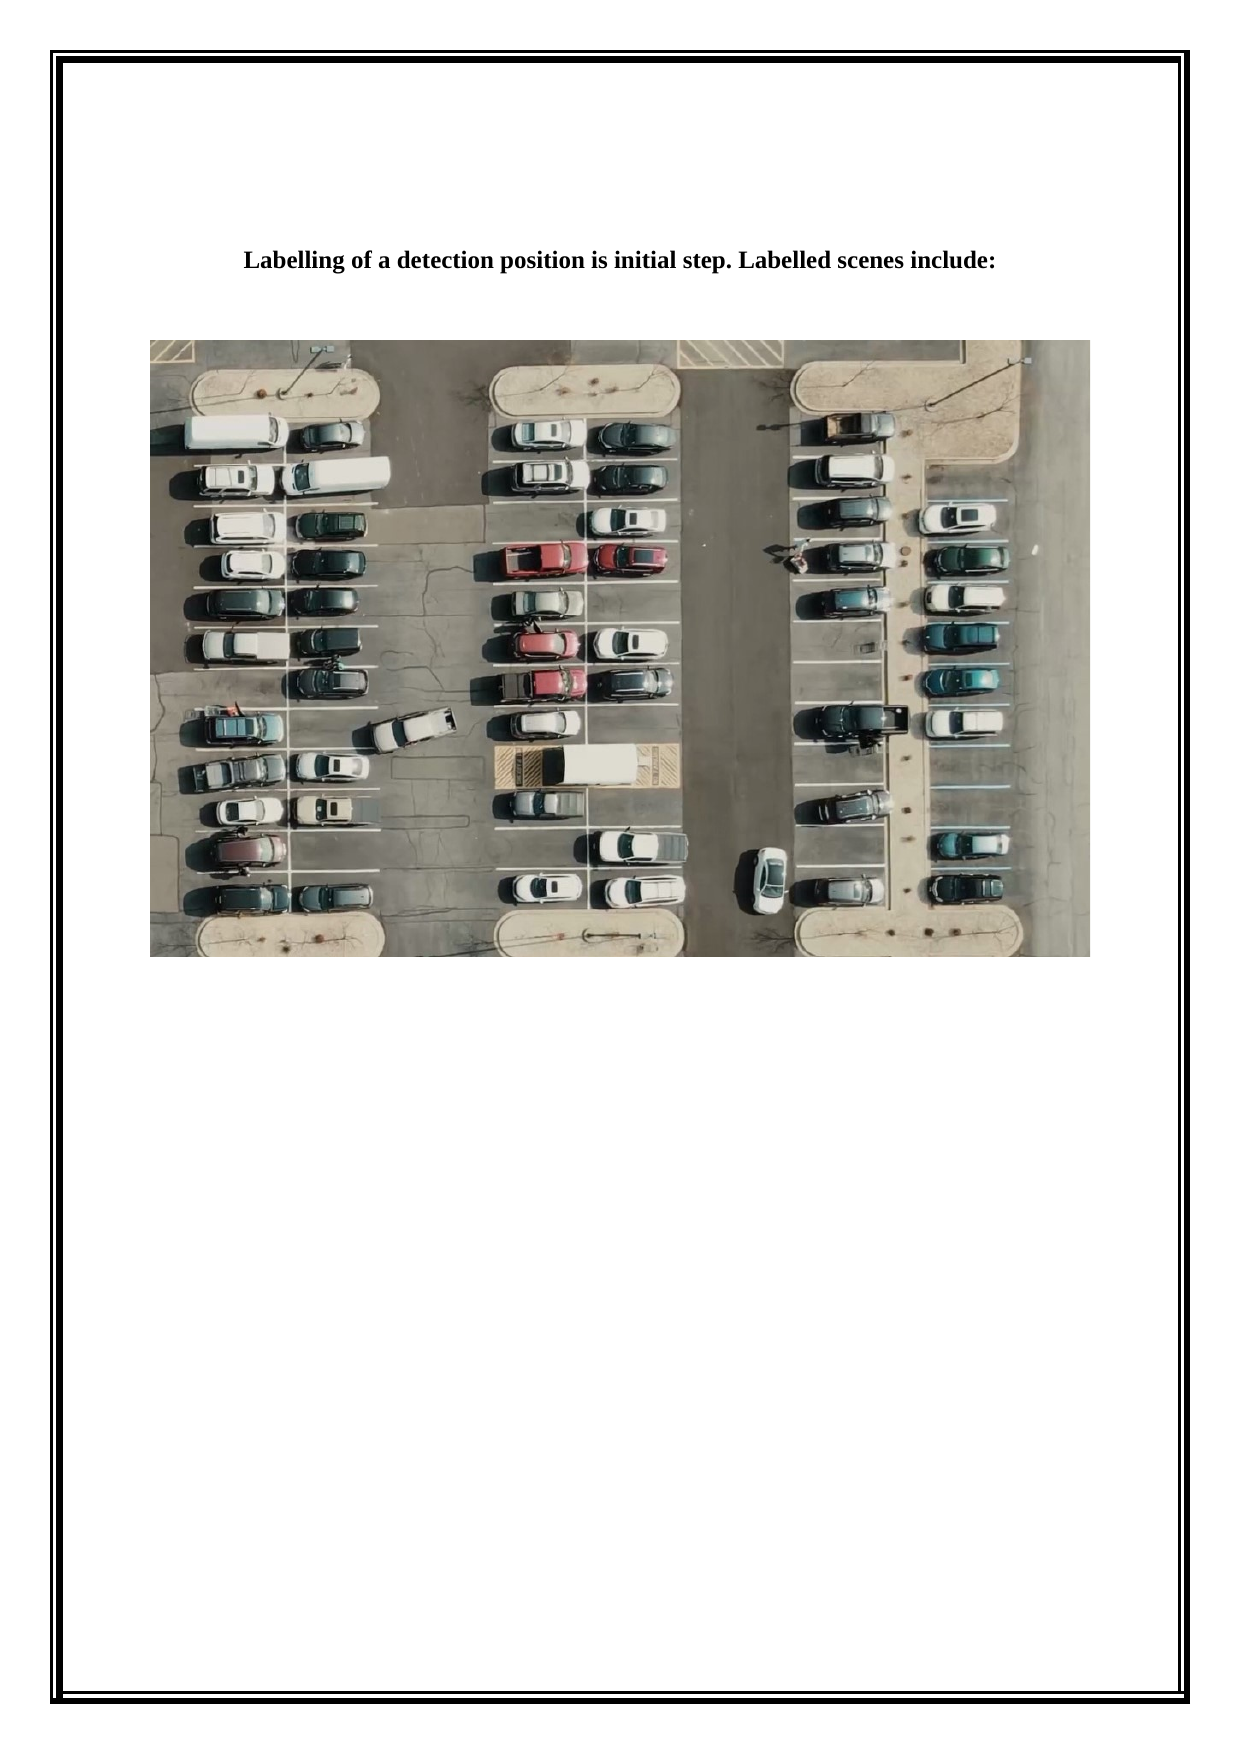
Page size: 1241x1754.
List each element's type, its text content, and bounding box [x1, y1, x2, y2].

picture [150, 340, 1091, 957]
text Labelling of a detection position is initial step. Labelled scenes include: [150, 245, 1090, 274]
